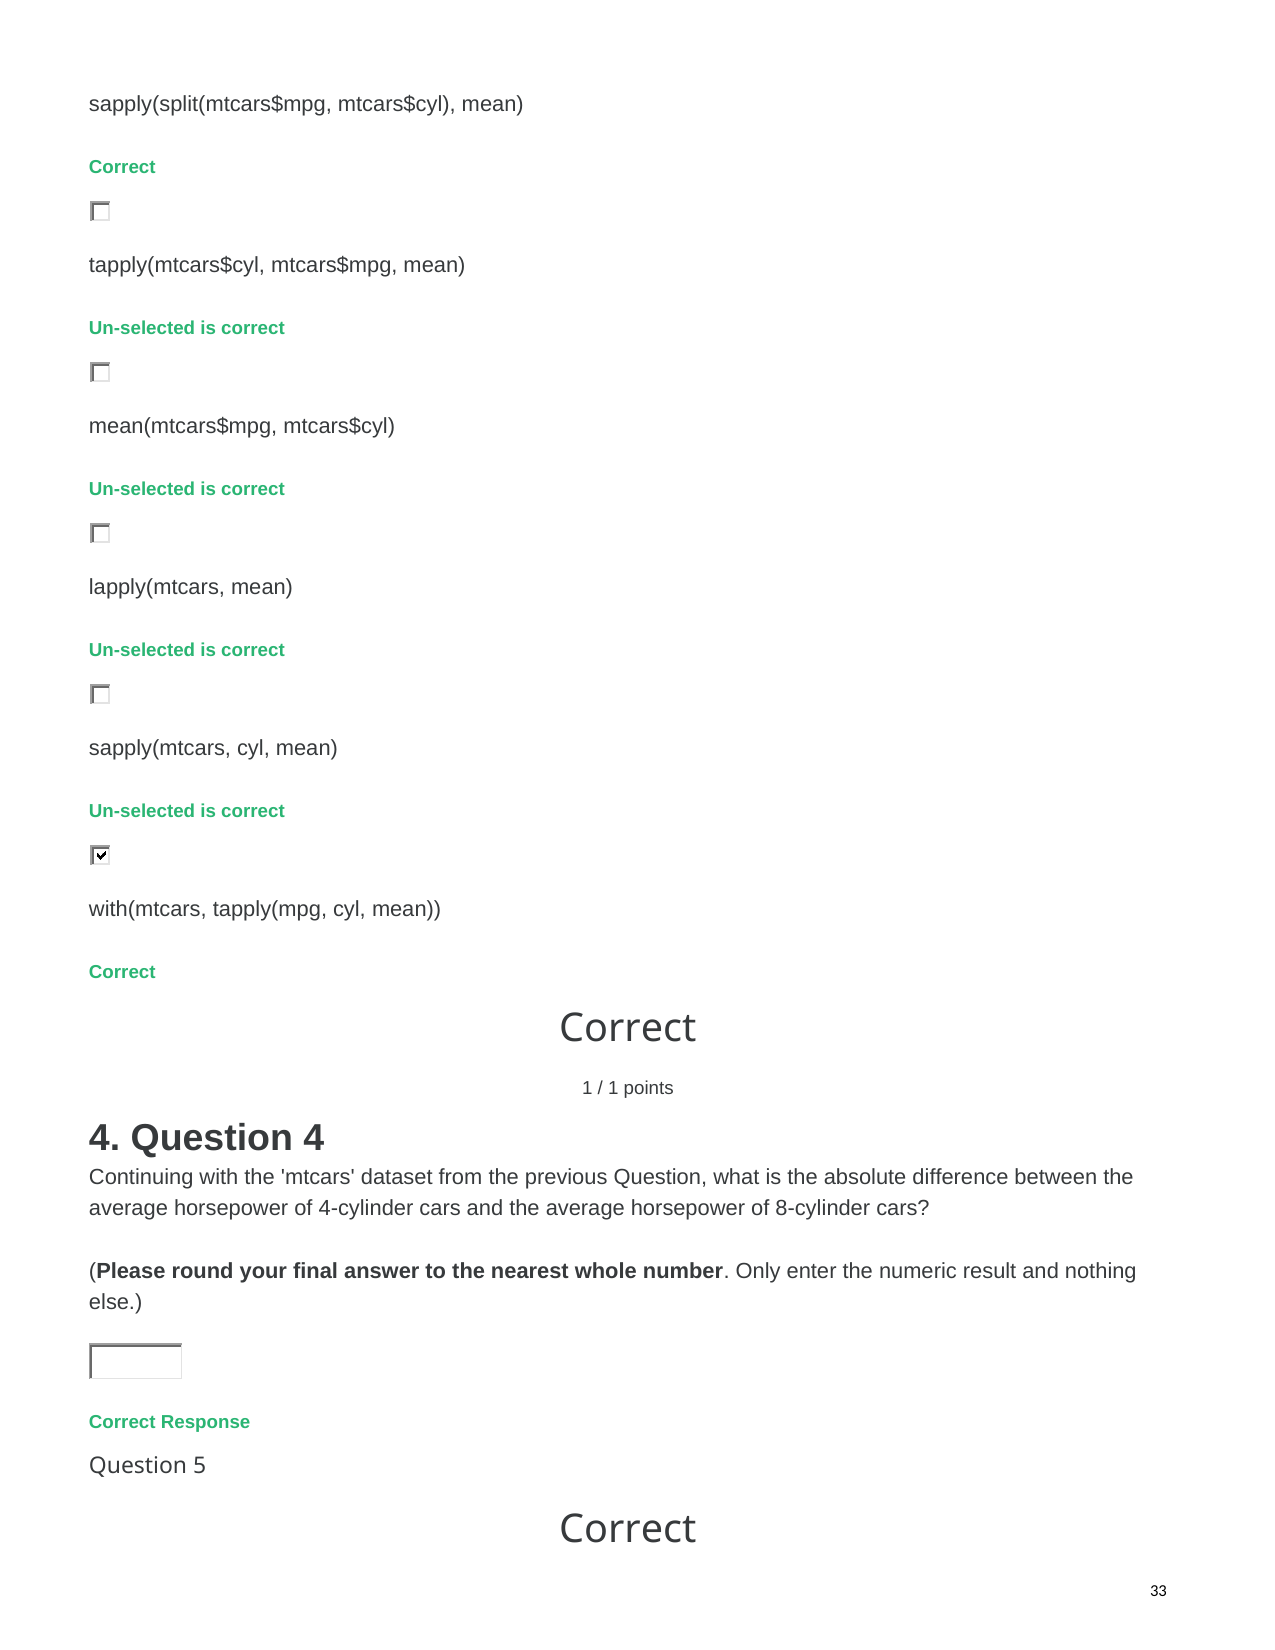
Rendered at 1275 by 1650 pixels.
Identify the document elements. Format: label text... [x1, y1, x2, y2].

text Un-selected is correct [89, 467, 1167, 500]
text 1 / 1 points [89, 1070, 1167, 1098]
text lapply(mtcars, mean) [89, 567, 1167, 599]
text Un-selected is correct [89, 789, 1167, 822]
text Correct [89, 1500, 1167, 1554]
text sapply(mtcars, cyl, mean) [89, 728, 1167, 760]
text mean(mtcars$mpg, mtcars$cyl) [89, 406, 1167, 438]
text with(mtcars, tapply(mpg, cyl, mean)) [89, 889, 1167, 921]
text Question 5 [89, 1449, 1167, 1481]
text (Please round your final answer to the nearest whole number. Only enter the numeric result and nothing else.) [89, 1252, 1167, 1314]
text Correct [89, 950, 1167, 983]
text Continuing with the 'mtcars' dataset from the previous Question, what is the absolute difference between the average horsepower of 4-cylinder cars and the average horsepower of 8-cylinder cars? [89, 1158, 1167, 1221]
subtitle 4. Question 4 [89, 1115, 1167, 1158]
text Un-selected is correct [89, 306, 1167, 339]
text tapply(mtcars$cyl, mtcars$mpg, mean) [89, 245, 1167, 277]
text Un-selected is correct [89, 628, 1167, 661]
text Correct [89, 999, 1167, 1053]
text Correct Response [89, 1400, 1167, 1433]
text sapply(split(mtcars$mpg, mtcars$cyl), mean) [89, 84, 1167, 116]
text Correct [89, 145, 1167, 178]
